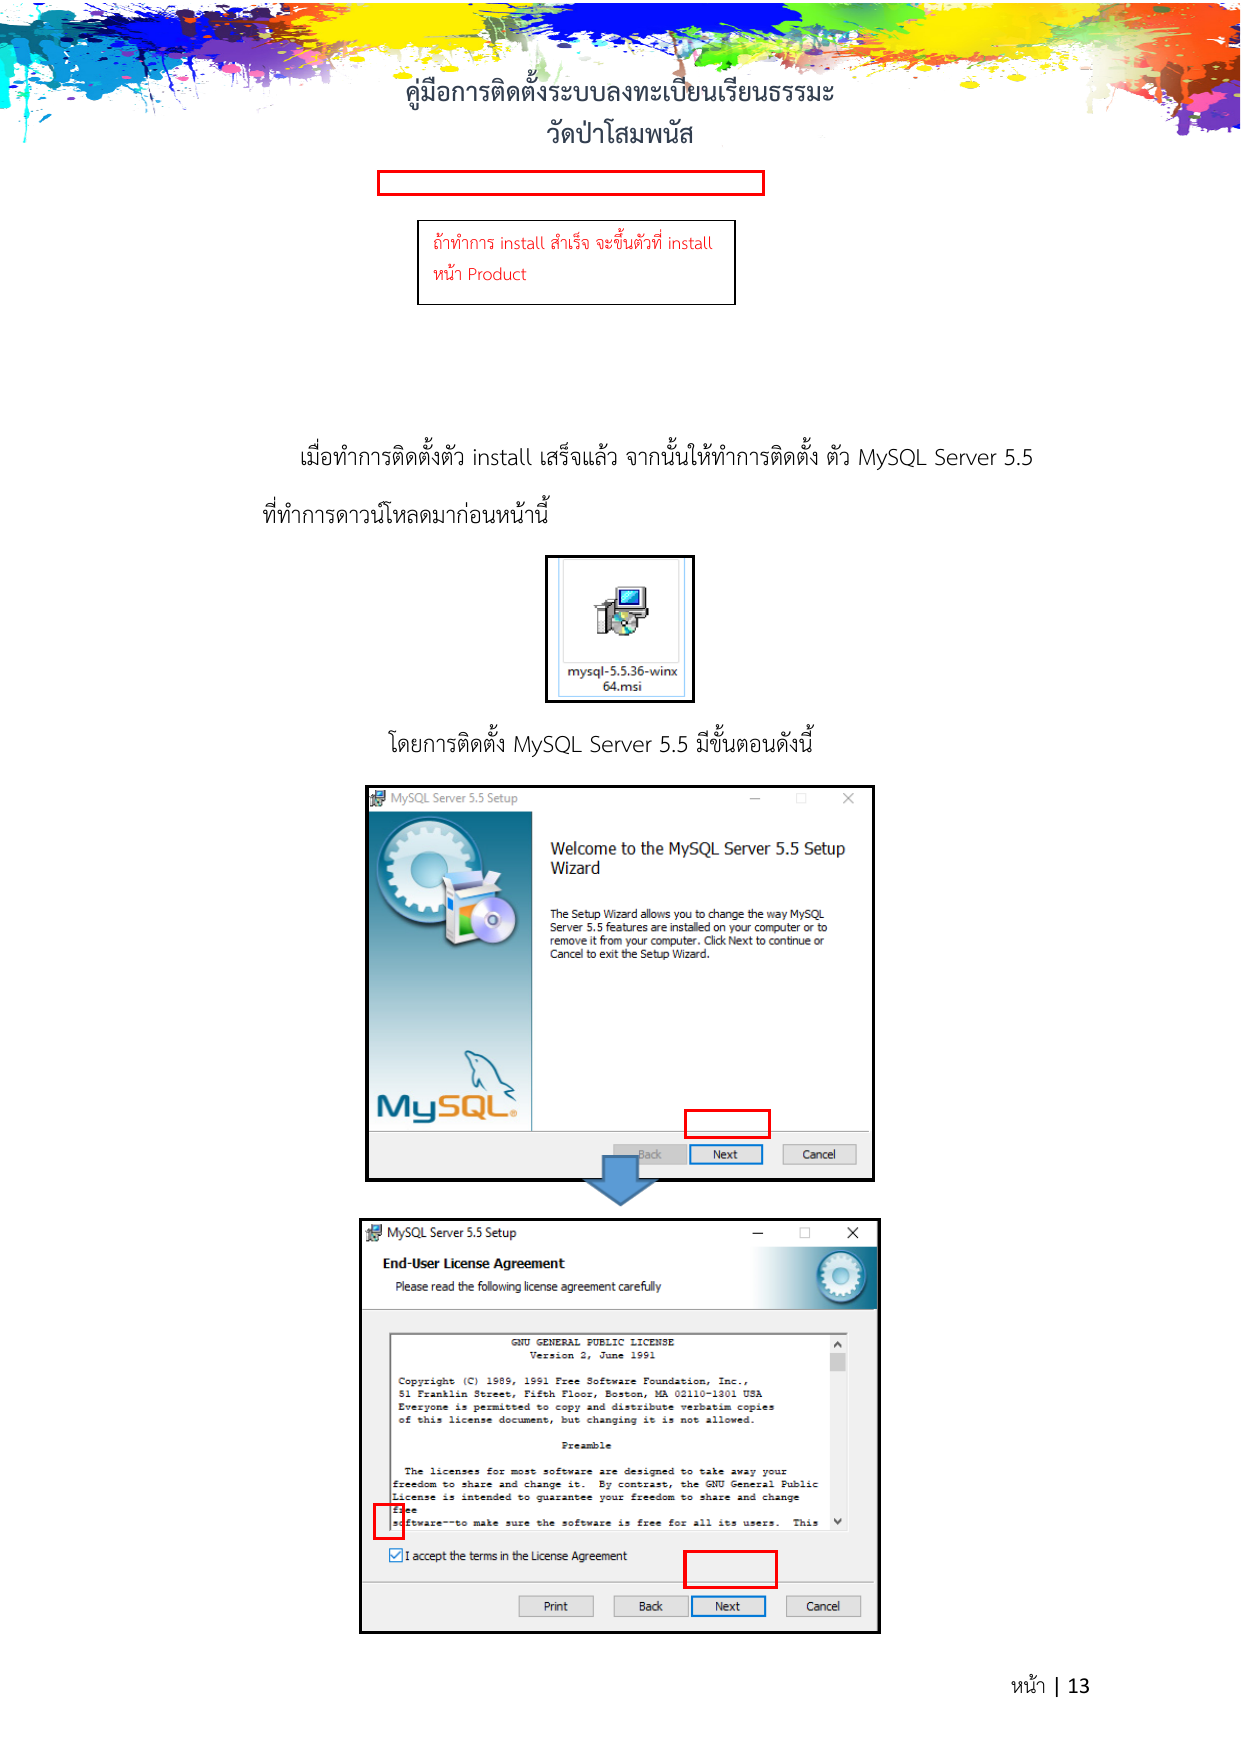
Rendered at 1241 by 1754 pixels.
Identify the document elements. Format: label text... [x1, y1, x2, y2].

picture [424, 815, 444, 819]
text เมื่อทำการติดตั้งตัว install เสร็จแล้ว จากนั้นให้ทำการติดตั้ง ตัว MySQL Server 5.5 [262, 436, 1090, 474]
picture [122, 50, 133, 56]
picture [71, 66, 79, 71]
text ที่ทำการดาวน์โหลดมาก่อนหน้านี้ [187, 494, 1090, 531]
picture [61, 37, 73, 41]
picture [0, 3, 1241, 150]
picture [70, 79, 84, 83]
text โดยการติดตั้ง MySQL Server 5.5 มีขั้นตอนดังนี้ [375, 723, 1090, 761]
picture [369, 788, 872, 1207]
picture [362, 1221, 878, 1631]
picture [548, 558, 692, 700]
picture [79, 34, 102, 42]
